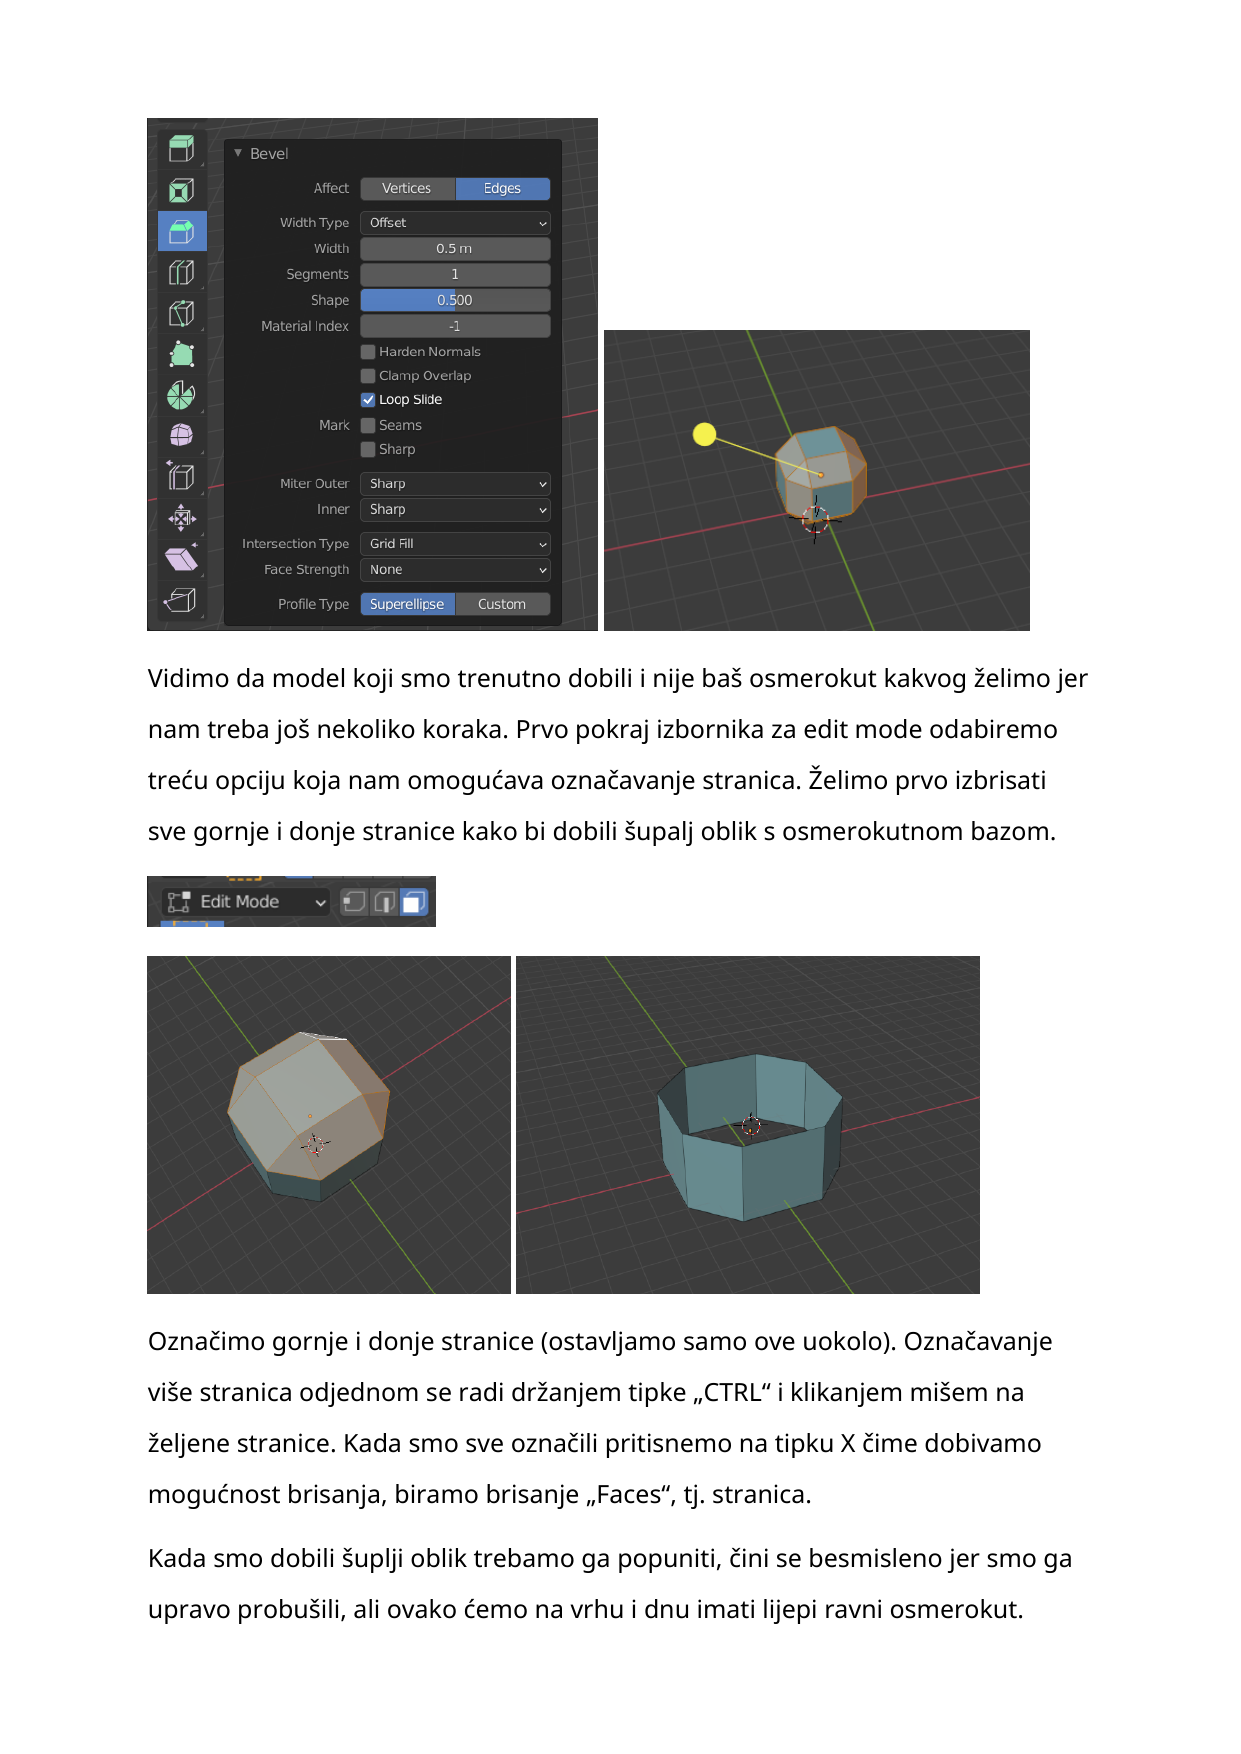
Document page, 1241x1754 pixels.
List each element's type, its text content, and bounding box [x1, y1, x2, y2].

picture [516, 956, 980, 1294]
text Kada smo dobili šuplji oblik trebamo ga popuniti, čini se besmisleno jer smo ga upravo probušili, ali ovako ćemo na vrhu i dnu imati lijepi ravni osmerokut. [148, 1540, 1092, 1625]
text Označimo gornje i donje stranice (ostavljamo samo ove uokolo). Označavanje više stranica odjednom se radi držanjem tipke „CTRL“ i klikanjem mišem na željene stranice. Kada smo sve označili pritisnemo na tipku X čime dobivamo mogućnost brisanja, biramo brisanje „Faces“, tj. stranica. [148, 1323, 1092, 1511]
picture [147, 118, 598, 631]
picture [147, 876, 436, 927]
picture [147, 956, 511, 1294]
text Vidimo da model koji smo trenutno dobili i nije baš osmerokut kakvog želimo jer nam treba još nekoliko koraka. Prvo pokraj izbornika za edit mode odabiremo treću opciju koja nam omogućava označavanje stranica. Želimo prvo izbrisati sve gornje i donje stranice kako bi dobili šupalj oblik s osmerokutnom bazom. [148, 660, 1092, 847]
picture [604, 330, 1030, 631]
